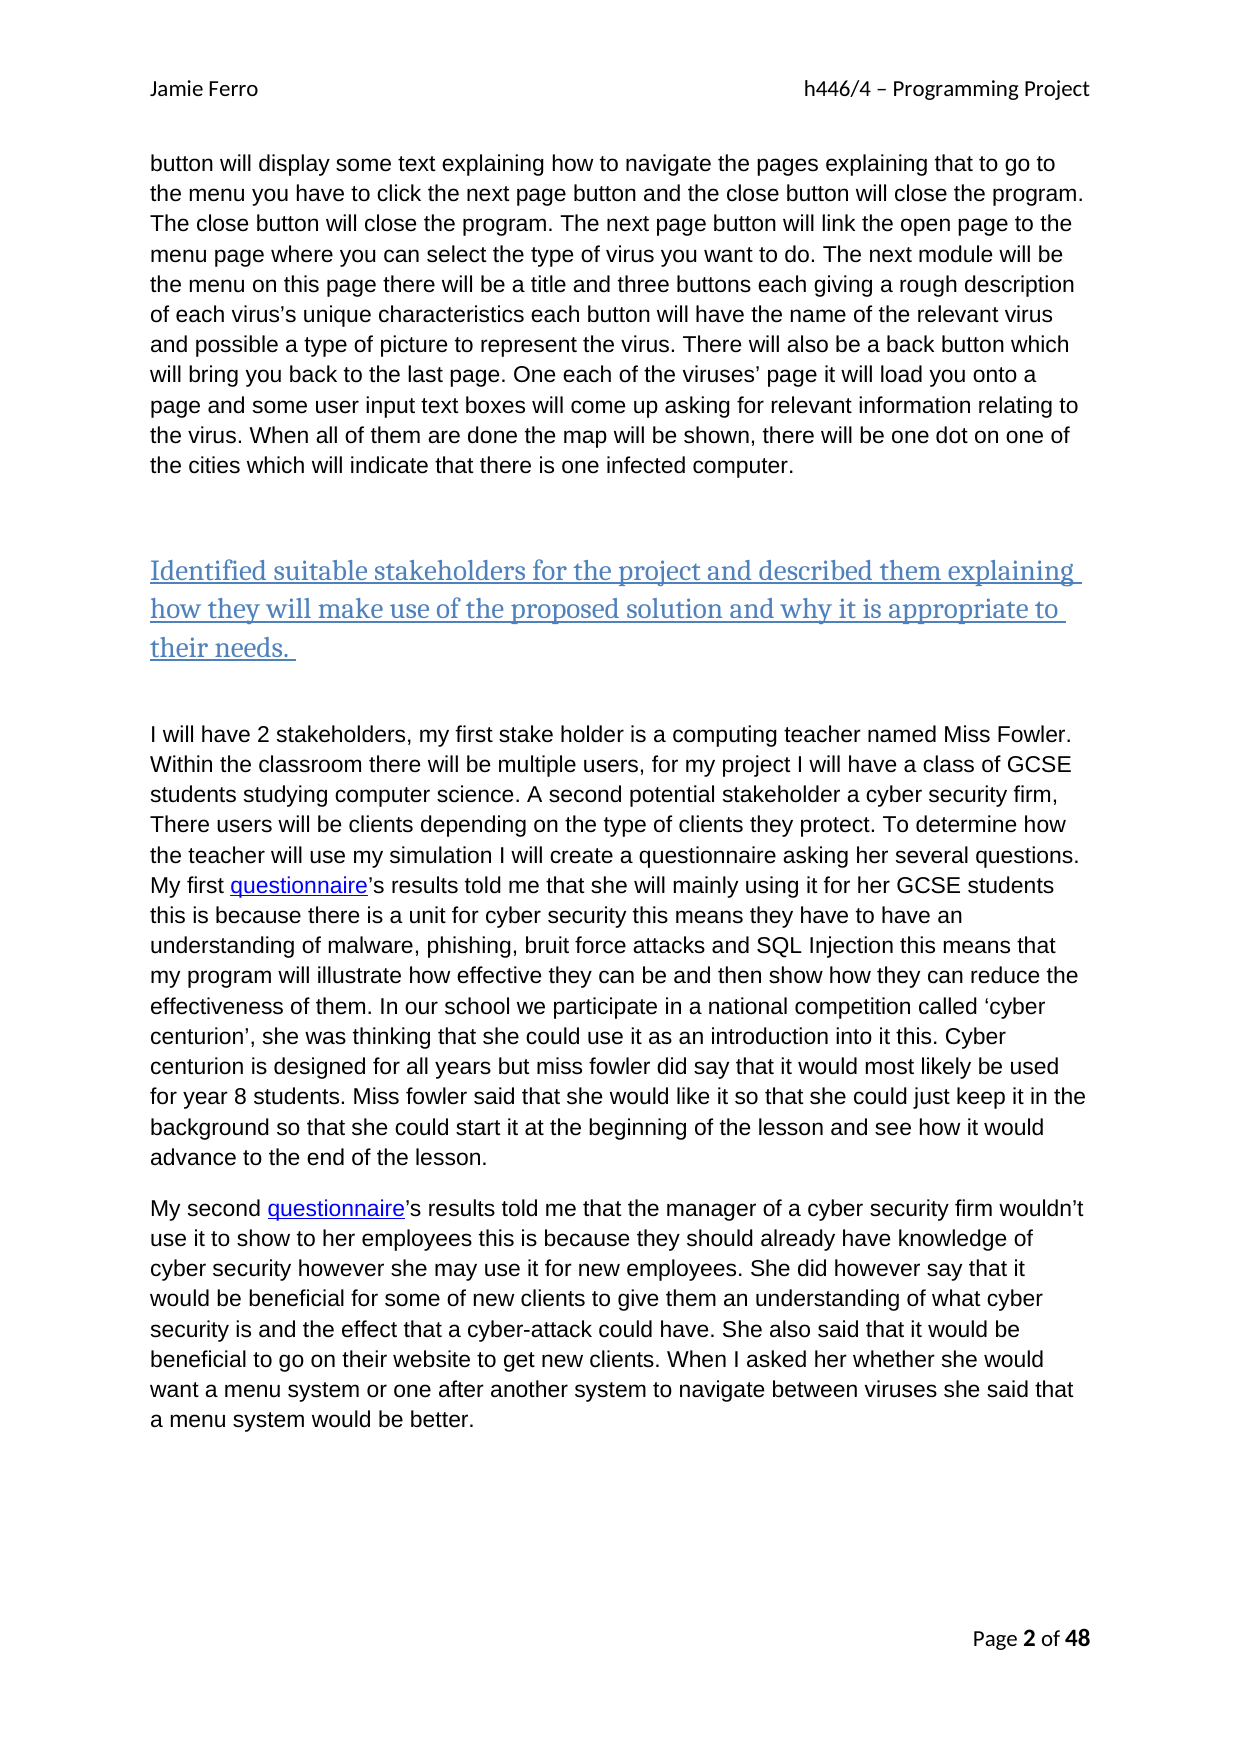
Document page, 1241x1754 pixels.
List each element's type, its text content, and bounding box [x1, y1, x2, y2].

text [150, 150, 1090, 478]
text I will have 2 stakeholders, my first stake holder is a computing teacher named Miss Fowler. Within the classroom there will be multiple users, for my project I will have a class of GCSE students studying computer science. A second potential stakeholder a cyber security firm, There users will be clients depending on the type of clients they protect. To determine how the teacher will use my simulation I will create a questionnaire asking her several questions. My first questionnaire’s results told me that she will mainly using it for her GCSE students this is because there is a unit for cyber security this means they have to have an understanding of malware, phishing, bruit force attacks and SQL Injection this means that my program will illustrate how effective they can be and then show how they can reduce the effectiveness of them. In our school we participate in a national competition called ‘cyber centurion’, she was thinking that she could use it as an introduction into it this. Cyber centurion is designed for all years but miss fowler did say that it would most likely be used for year 8 students. Miss fowler said that she would like it so that she could just keep it in the background so that she could start it at the beginning of the lesson and see how it would advance to the end of the lesson. [150, 721, 1090, 1170]
subtitle Identified suitable stakeholders for the project and described them explaining how they will make use of the proposed solution and why it is appropriate to their needs. [150, 554, 1090, 665]
text My second questionnaire’s results told me that the manager of a cyber security firm wouldn’t use it to show to her employees this is because they should already have knowledge of cyber security however she may use it for new employees. She did however say that it would be beneficial for some of new clients to give them an understanding of what cyber security is and the effect that a cyber-attack could have. She also said that it would be beneficial to go on their website to get new clients. When I asked her whether she would want a menu system or one after another system to navigate between viruses she said that a menu system would be better. [150, 1195, 1090, 1433]
